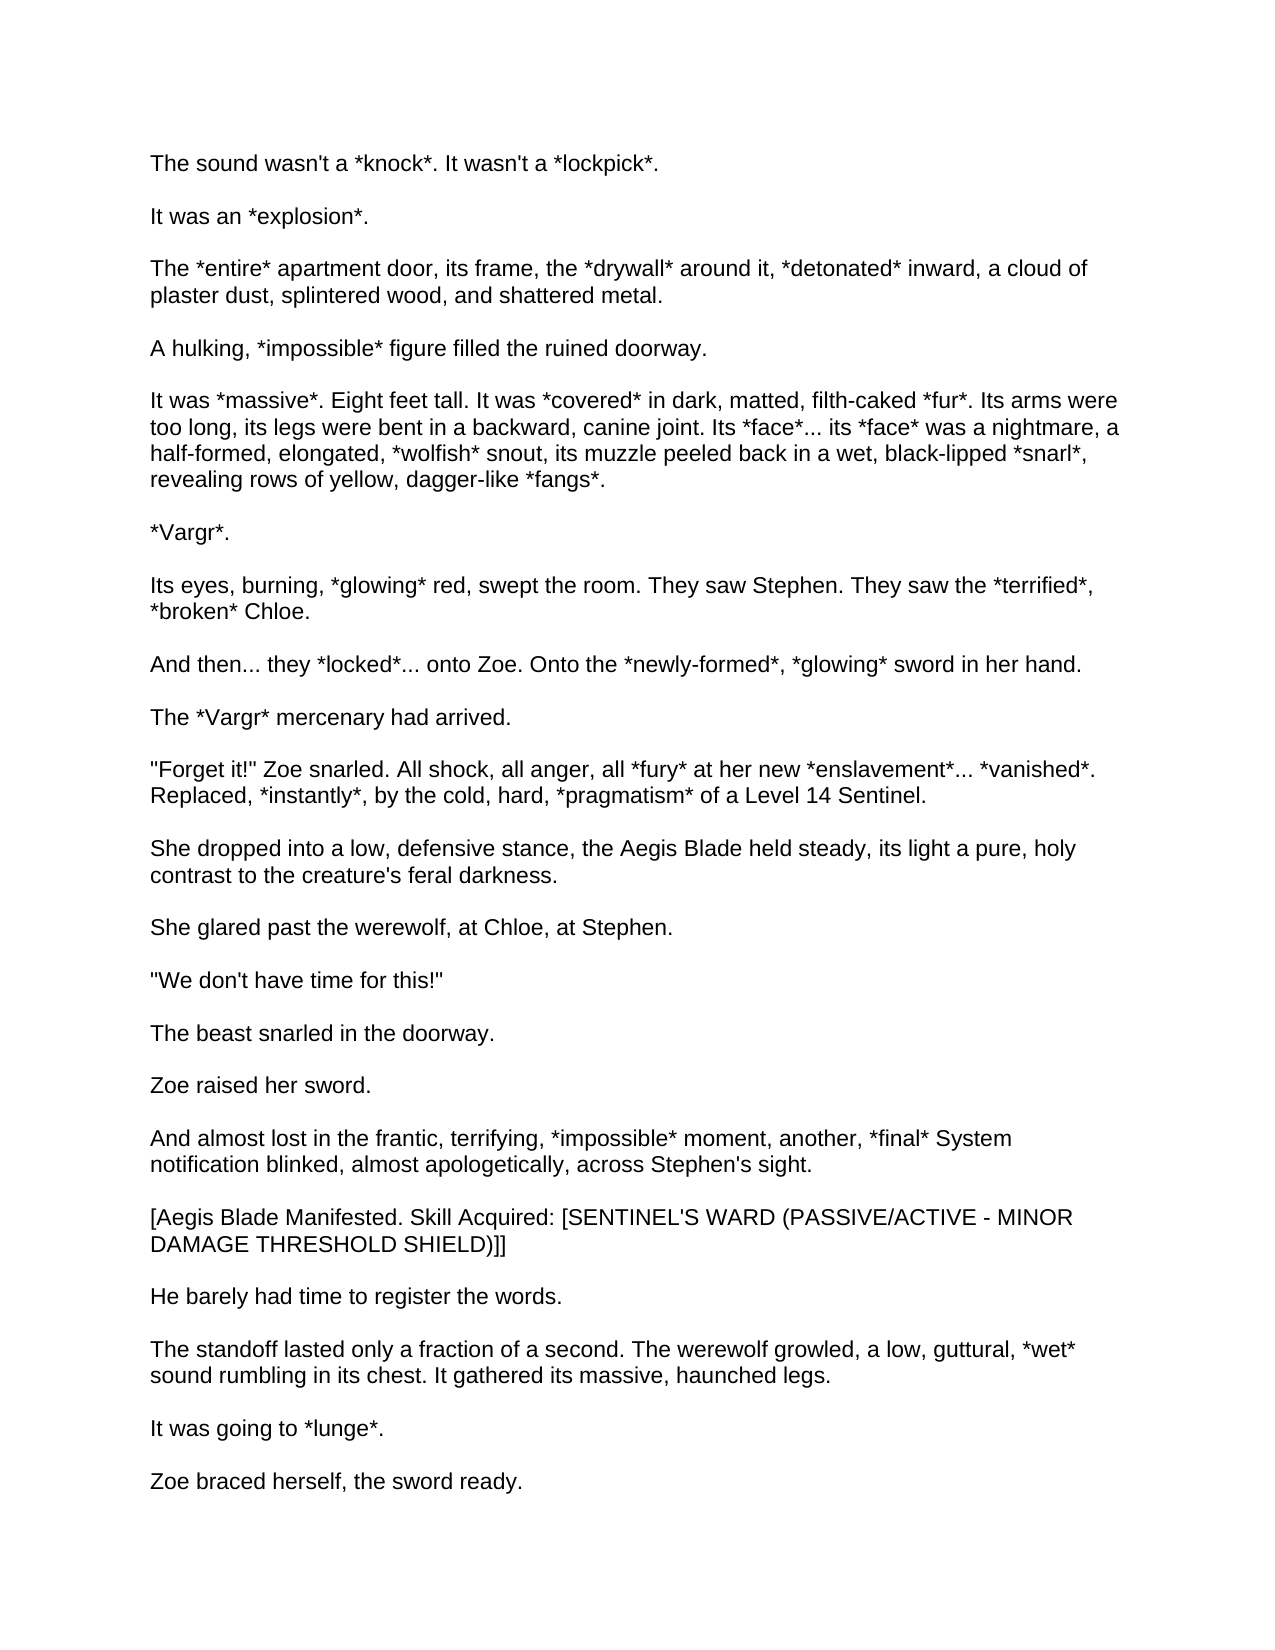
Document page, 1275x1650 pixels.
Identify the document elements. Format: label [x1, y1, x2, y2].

text [150, 150, 1125, 1494]
